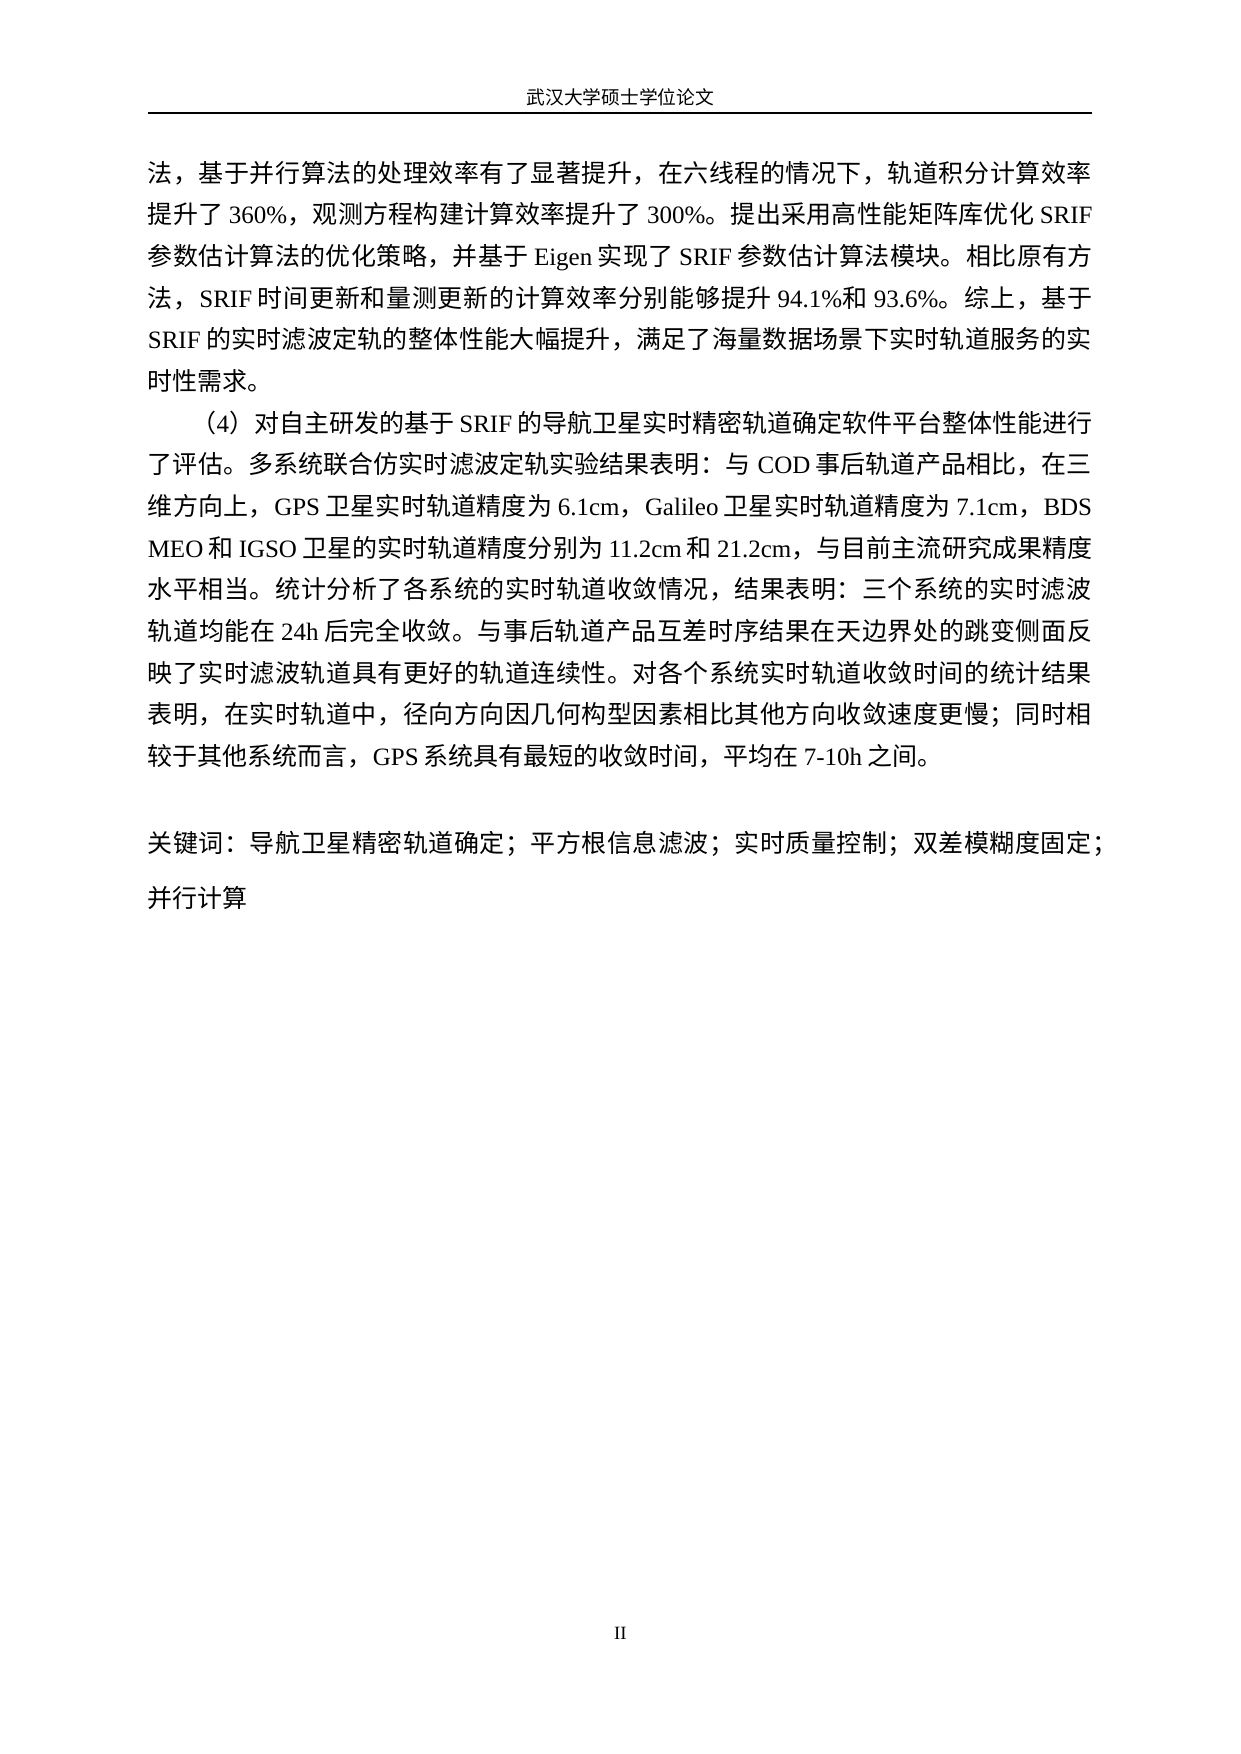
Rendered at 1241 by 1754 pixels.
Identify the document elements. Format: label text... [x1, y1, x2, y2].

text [148, 148, 1092, 398]
text 关键词：导航卫星精密轨道确定；平方根信息滤波；实时质量控制；双差模糊度固定；并行计算 [148, 824, 1092, 914]
text （4）对自主研发的基于SRIF的导航卫星实时精密轨道确定软件平台整体性能进行了评估。多系统联合仿实时滤波定轨实验结果表明：与COD事后轨道产品相比，在三维方向上，GPS卫星实时轨道精度为6.1cm，Galileo卫星实时轨道精度为7.1cm，BDS MEO和IGSO卫星的实时轨道精度分别为11.2cm和21.2cm，与目前主流研究成果精度水平相当。统计分析了各系统的实时轨道收敛情况，结果表明：三个系统的实时滤波轨道均能在24h后完全收敛。与事后轨道产品互差时序结果在天边界处的跳变侧面反映了实时滤波轨道具有更好的轨道连续性。对各个系统实时轨道收敛时间的统计结果表明，在实时轨道中，径向方向因几何构型因素相比其他方向收敛速度更慢；同时相较于其他系统而言，GPS系统具有最短的收敛时间，平均在7-10h之间。 [148, 398, 1092, 773]
